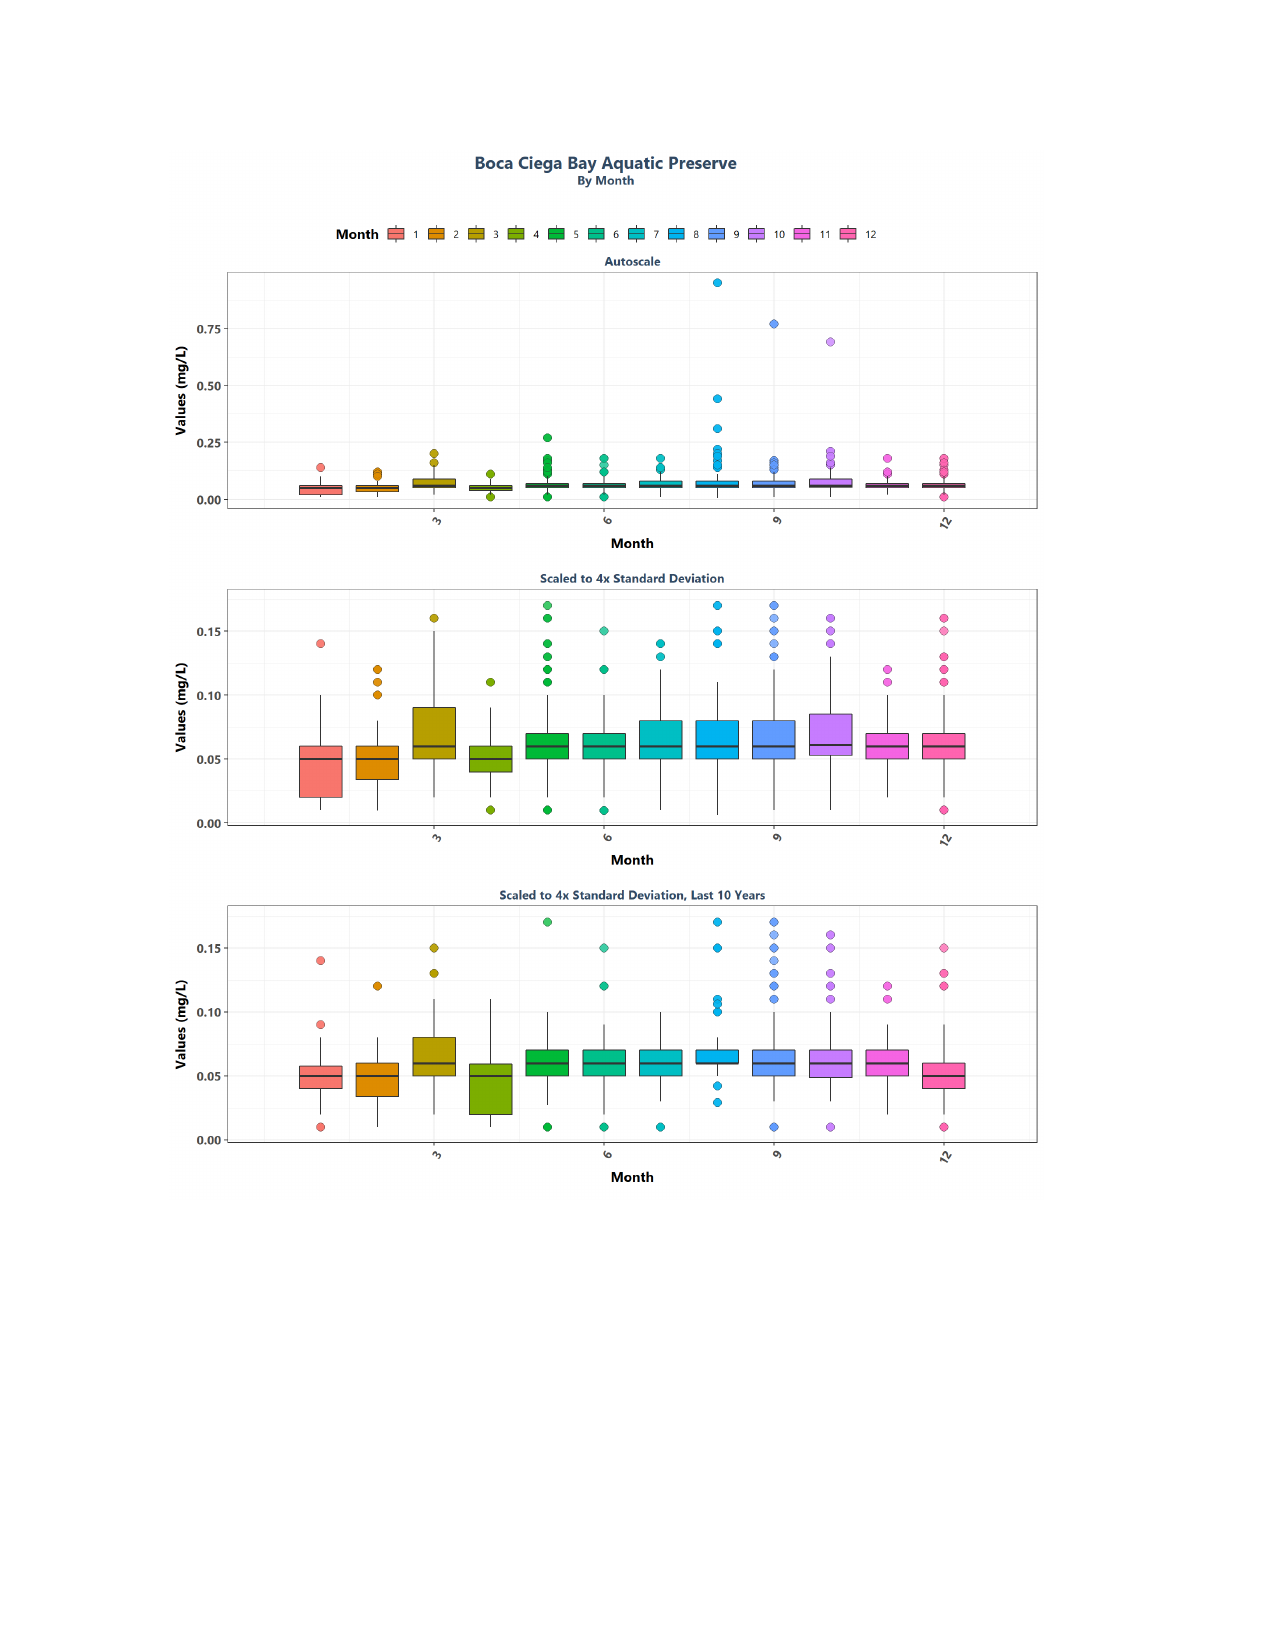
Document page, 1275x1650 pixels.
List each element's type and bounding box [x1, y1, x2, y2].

picture [168, 150, 1044, 1200]
